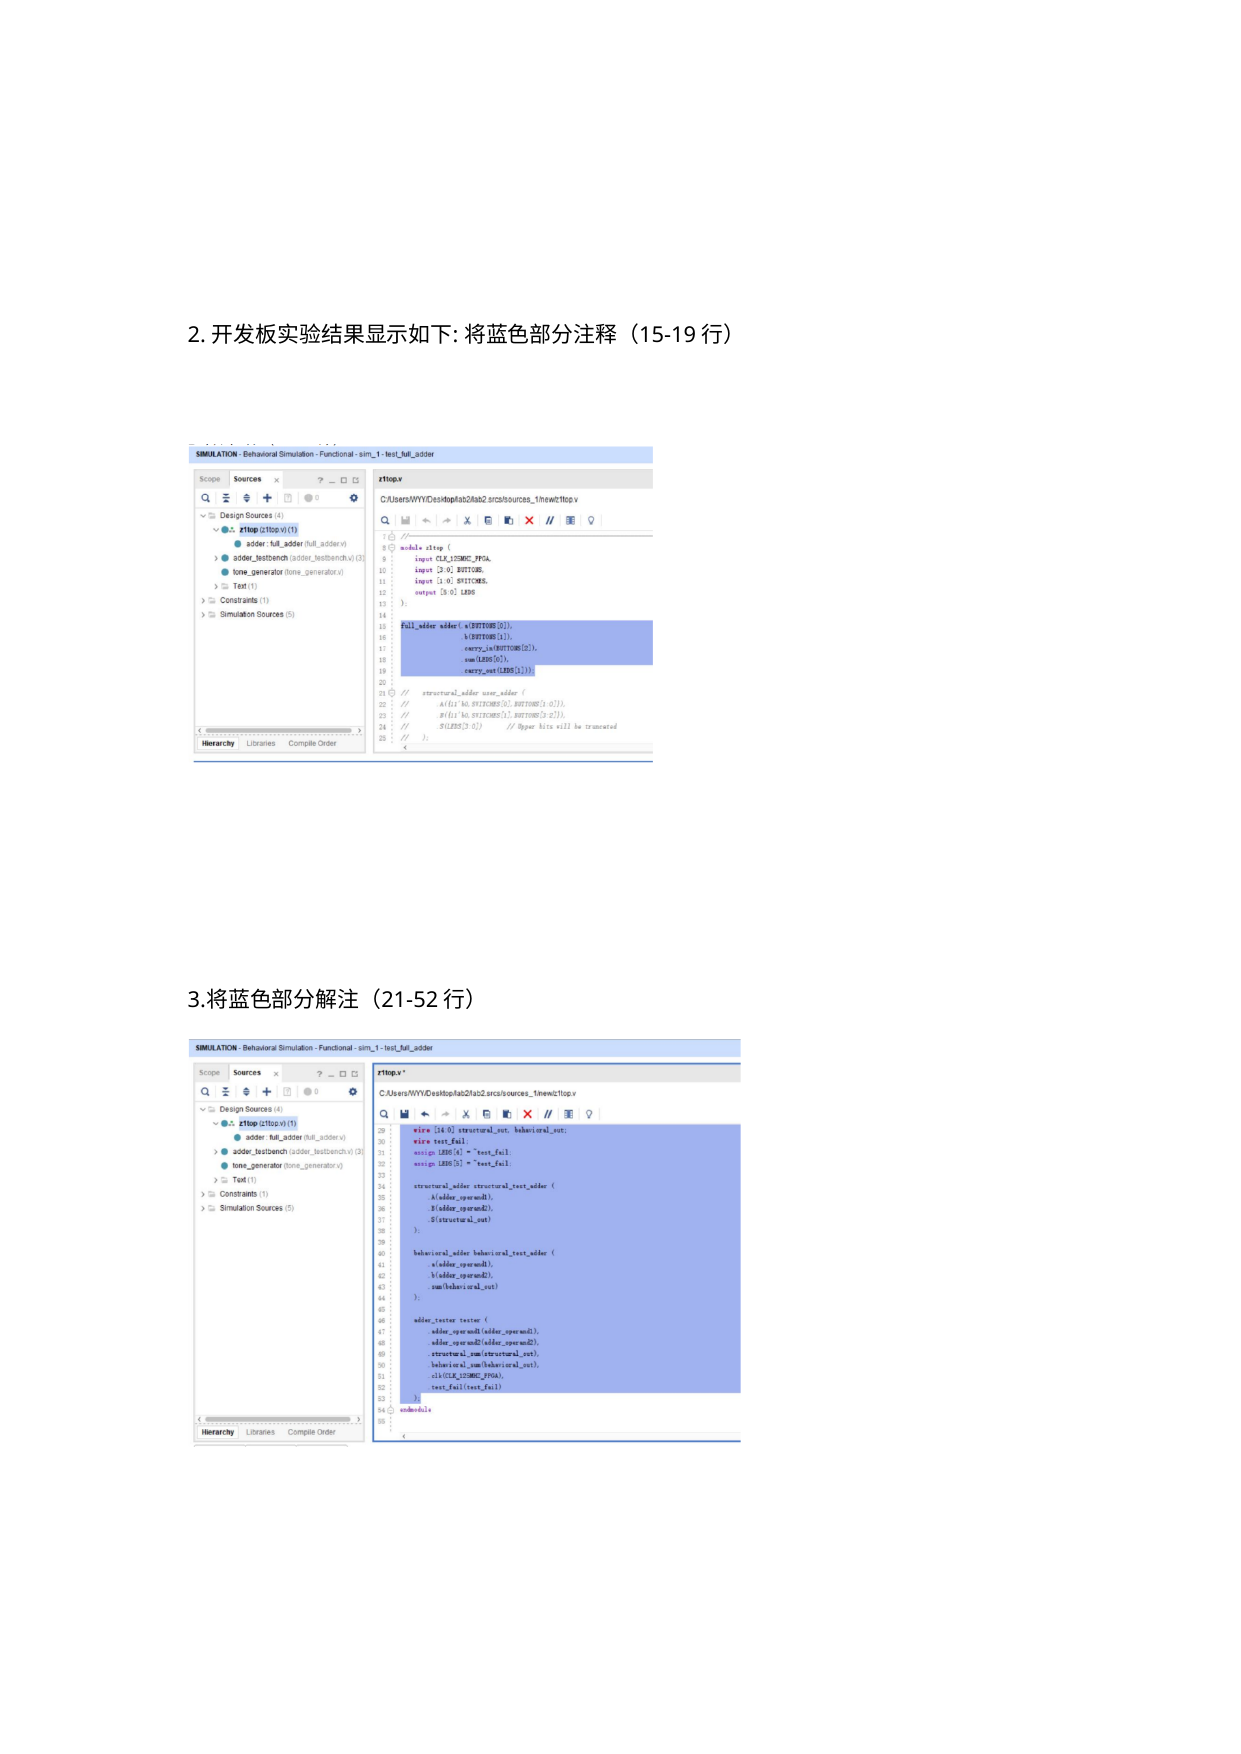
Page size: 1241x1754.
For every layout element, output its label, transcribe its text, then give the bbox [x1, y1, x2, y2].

picture [187, 1039, 741, 1455]
picture [187, 444, 656, 766]
text 3.将蓝色部分解注（21-52 行） [187, 982, 1053, 1014]
text 2. 开发板实验结果显示如下: 将蓝色部分注释（15-19 行） [187, 317, 1053, 349]
